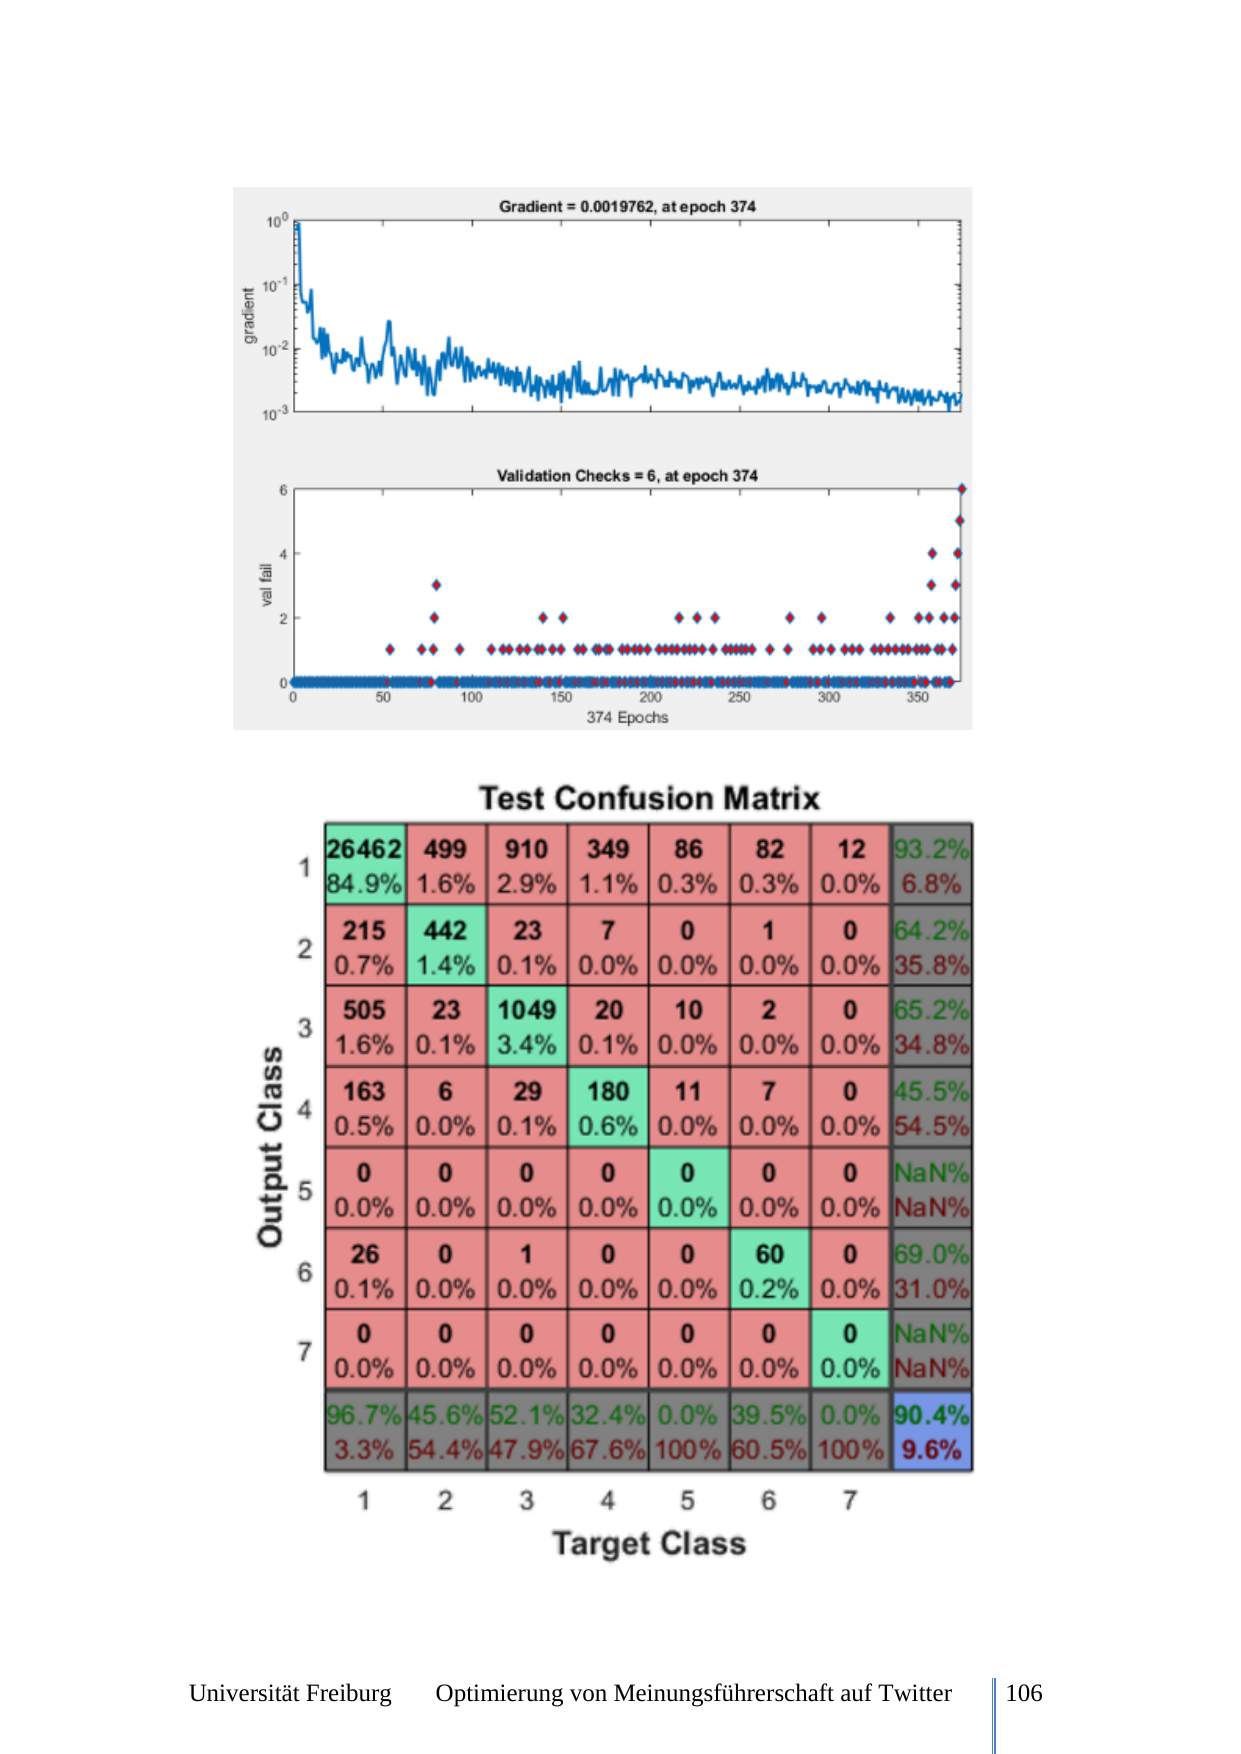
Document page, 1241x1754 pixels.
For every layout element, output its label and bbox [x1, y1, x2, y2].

picture [231, 187, 973, 728]
picture [239, 775, 1001, 1577]
